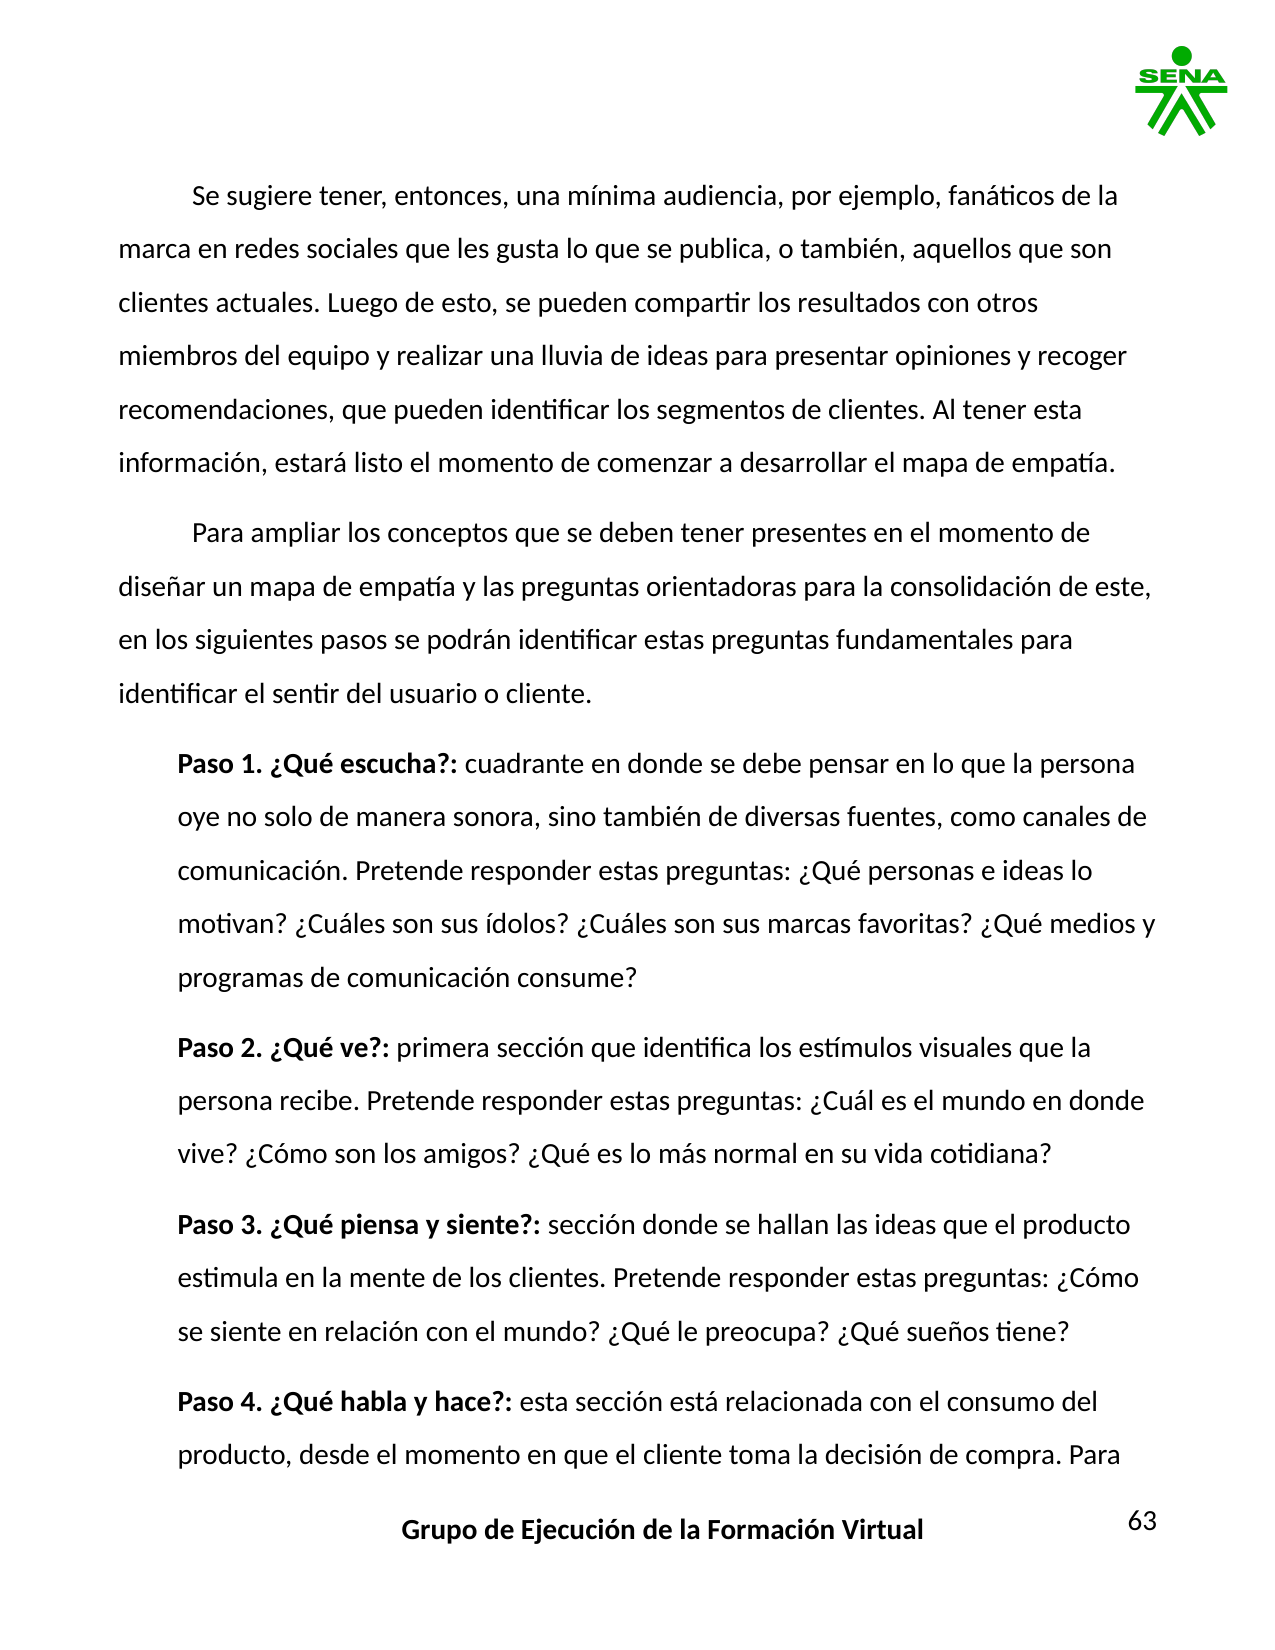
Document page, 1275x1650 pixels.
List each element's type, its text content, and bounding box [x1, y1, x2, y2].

text Para ampliar los conceptos que se deben tener presentes en el momento de diseñar un mapa de empatía y las preguntas orientadoras para la consolidación de este, en los siguientes pasos se podrán identificar estas preguntas fundamentales para identificar el sentir del usuario o cliente. [118, 514, 1157, 710]
text Se sugiere tener, entonces, una mínima audiencia, por ejemplo, fanáticos de la marca en redes sociales que les gusta lo que se publica, o también, aquellos que son clientes actuales. Luego de esto, se pueden compartir los resultados con otros miembros del equipo y realizar una lluvia de ideas para presentar opiniones y recoger recomendaciones, que pueden identificar los segmentos de clientes. Al tener esta información, estará listo el momento de comenzar a desarrollar el mapa de empatía. [118, 177, 1157, 480]
text Paso 3. ¿Qué piensa y siente?: sección donde se hallan las ideas que el producto estimula en la mente de los clientes. Pretende responder estas preguntas: ¿Cómo se siente en relación con el mundo? ¿Qué le preocupa? ¿Qué sueños tiene? [177, 1206, 1157, 1348]
text Paso 1. ¿Qué escucha?: cuadrante en donde se debe pensar en lo que la persona oye no solo de manera sonora, sino también de diversas fuentes, como canales de comunicación. Pretende responder estas preguntas: ¿Qué personas e ideas lo motivan? ¿Cuáles son sus ídolos? ¿Cuáles son sus marcas favoritas? ¿Qué medios y programas de comunicación consume? [177, 745, 1157, 994]
text Paso 2. ¿Qué ve?: primera sección que identifica los estímulos visuales que la persona recibe. Pretende responder estas preguntas: ¿Cuál es el mundo en donde vive? ¿Cómo son los amigos? ¿Qué es lo más normal en su vida cotidiana? [177, 1029, 1157, 1171]
picture [1135, 46, 1228, 136]
